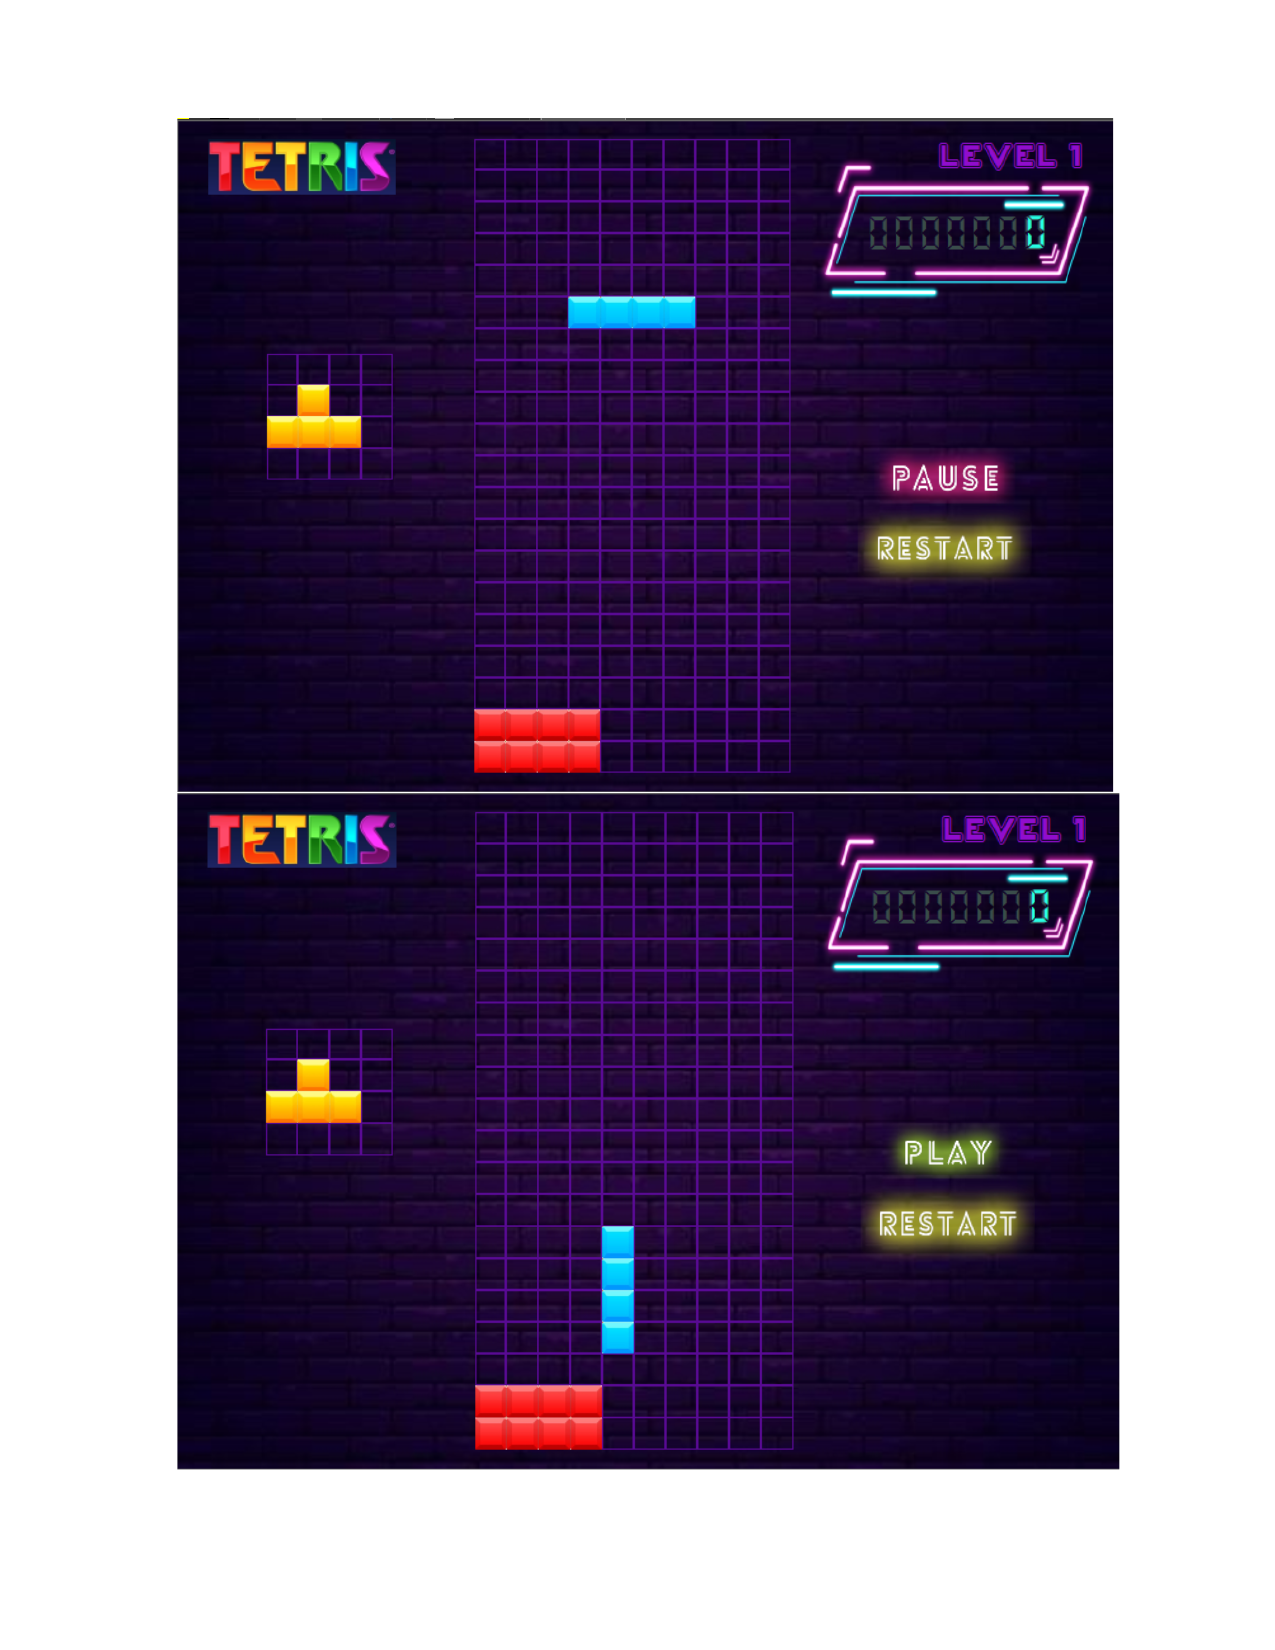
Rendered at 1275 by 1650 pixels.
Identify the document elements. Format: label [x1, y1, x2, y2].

picture [177, 118, 1114, 792]
picture [177, 793, 1120, 1470]
